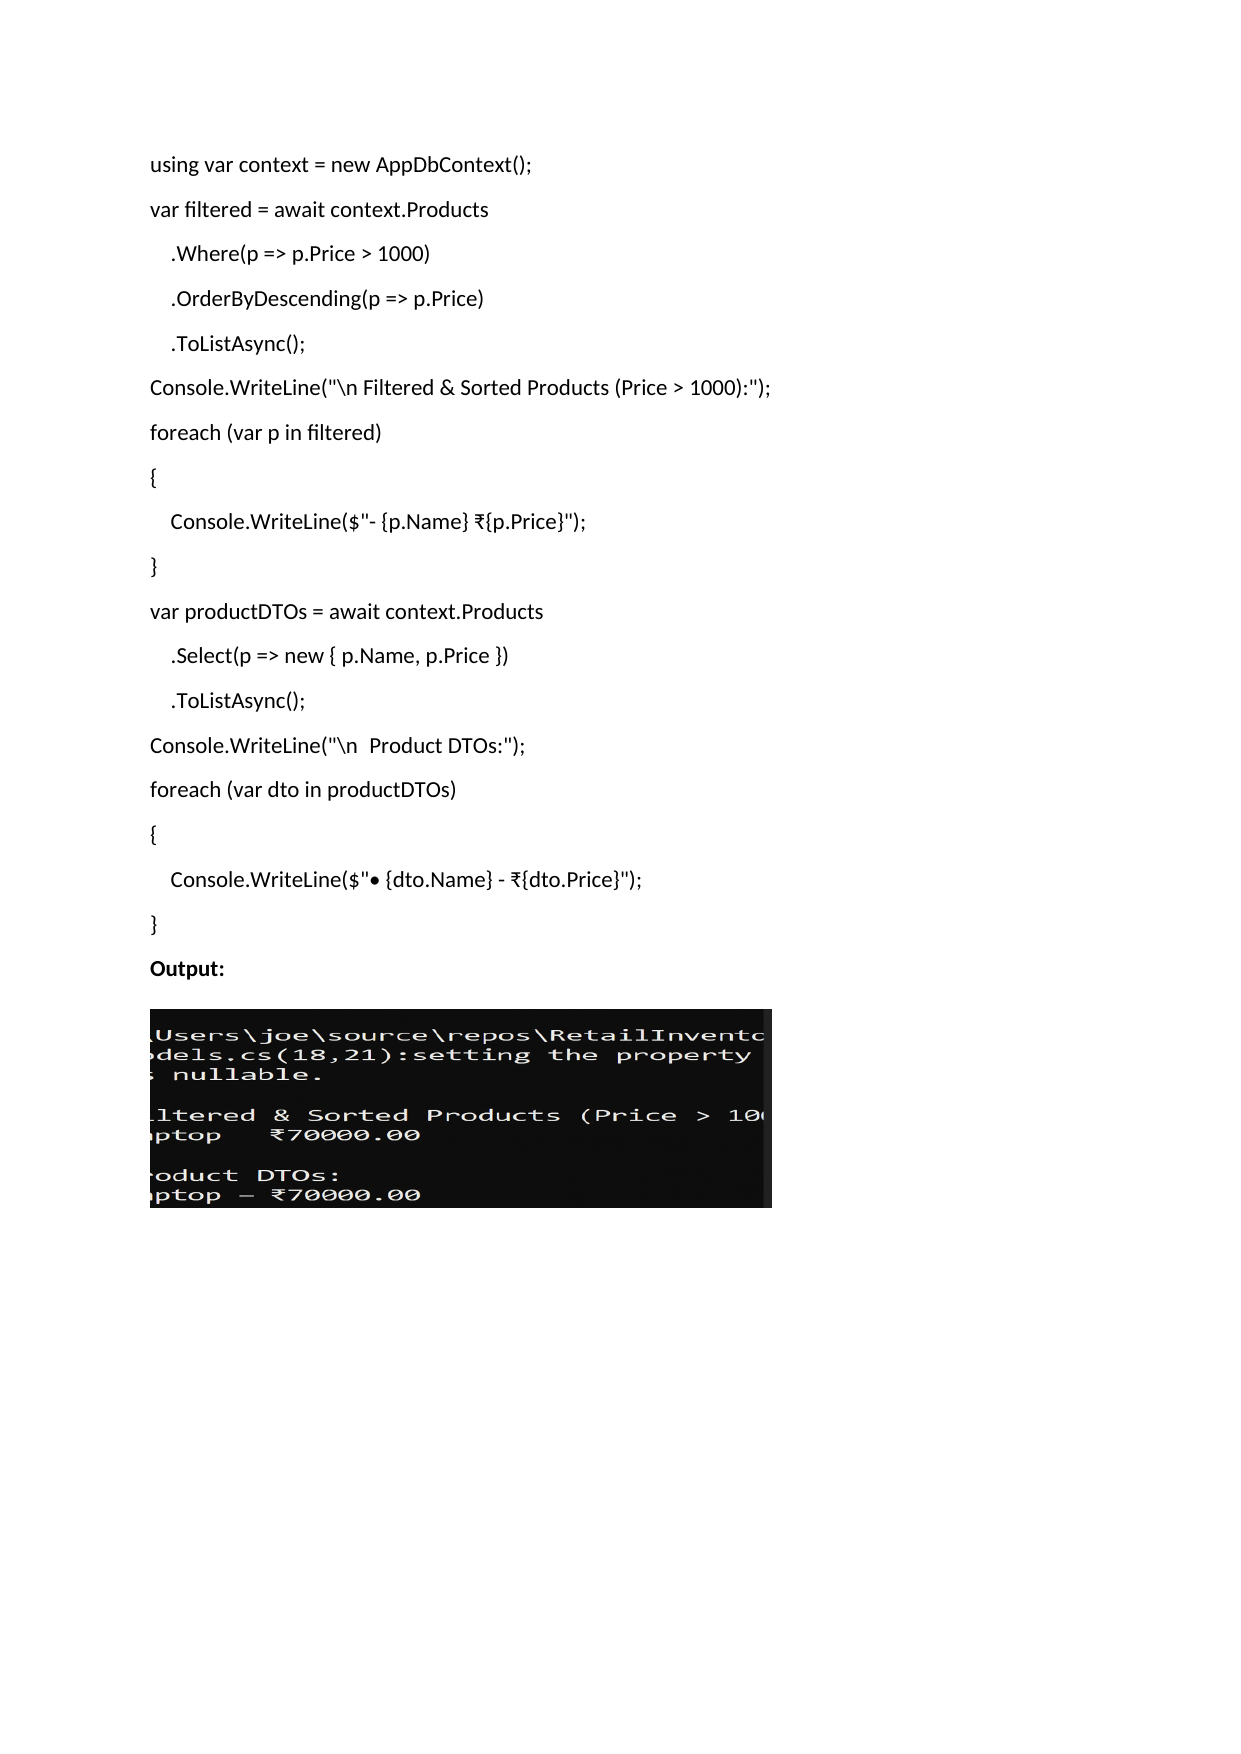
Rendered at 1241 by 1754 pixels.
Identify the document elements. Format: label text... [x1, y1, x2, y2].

text Console.WriteLine("\n Product DTOs:"); [150, 731, 1090, 759]
text { [150, 820, 1090, 848]
text Console.WriteLine($"• {dto.Name} - ₹{dto.Price}"); [150, 865, 1090, 893]
text foreach (var p in filtered) [150, 418, 1090, 446]
text .ToListAsync(); [150, 686, 1090, 714]
text var filtered = await context.Products [150, 195, 1090, 223]
text .ToListAsync(); [150, 329, 1090, 357]
picture [150, 1009, 772, 1208]
text .Select(p => new { p.Name, p.Price }) [150, 642, 1090, 669]
text using var context = new AppDbContext(); [150, 150, 1090, 178]
text var productDTOs = await context.Products [150, 597, 1090, 625]
text .Where(p => p.Price > 1000) [150, 239, 1090, 267]
text } [150, 910, 1090, 938]
text Output: [150, 954, 1090, 982]
text { [150, 463, 1090, 491]
text foreach (var dto in productDTOs) [150, 776, 1090, 804]
text } [150, 552, 1090, 580]
text .OrderByDescending(p => p.Price) [150, 284, 1090, 312]
text Console.WriteLine($"- {p.Name} ₹{p.Price}"); [150, 507, 1090, 536]
text Console.WriteLine("\n Filtered & Sorted Products (Price > 1000):"); [150, 373, 1090, 401]
